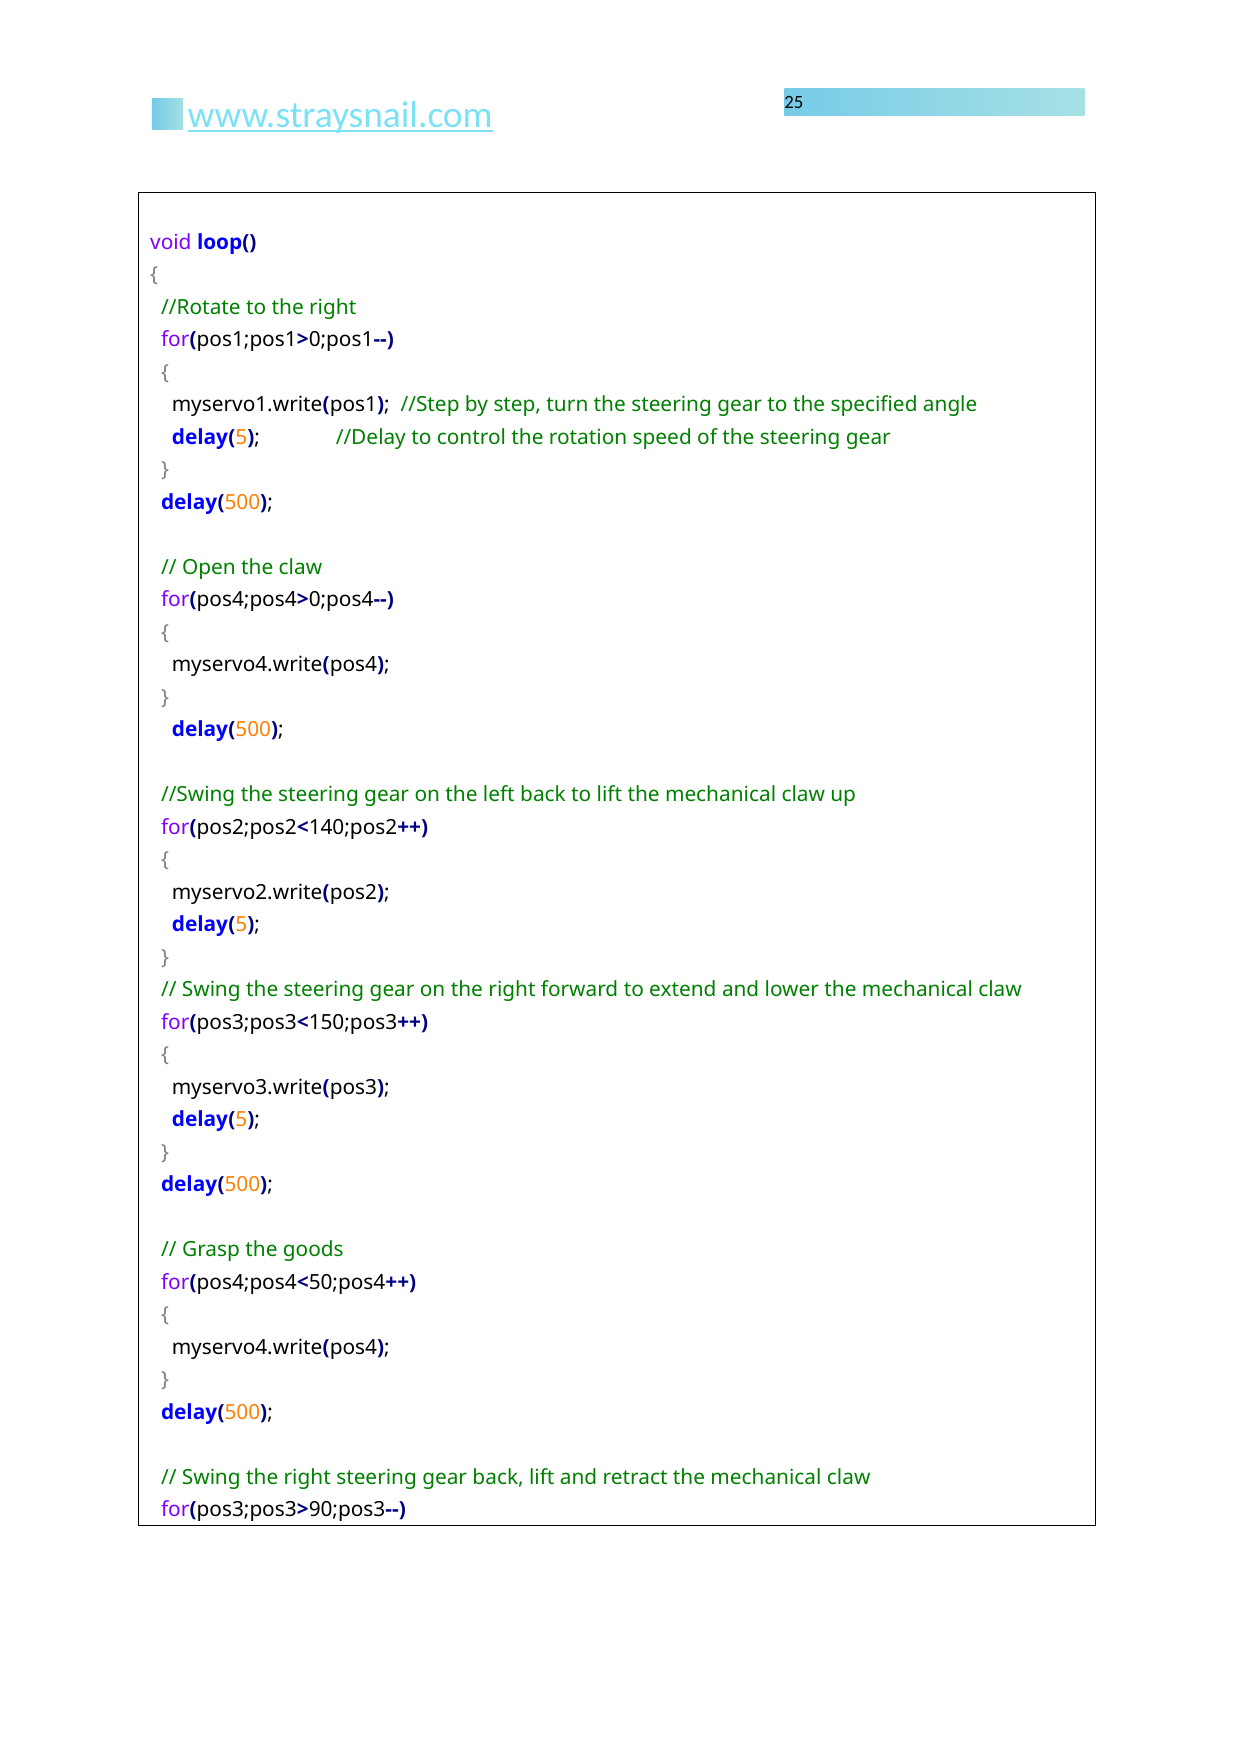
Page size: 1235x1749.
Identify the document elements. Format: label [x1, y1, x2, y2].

table_header [139, 193, 1095, 1525]
